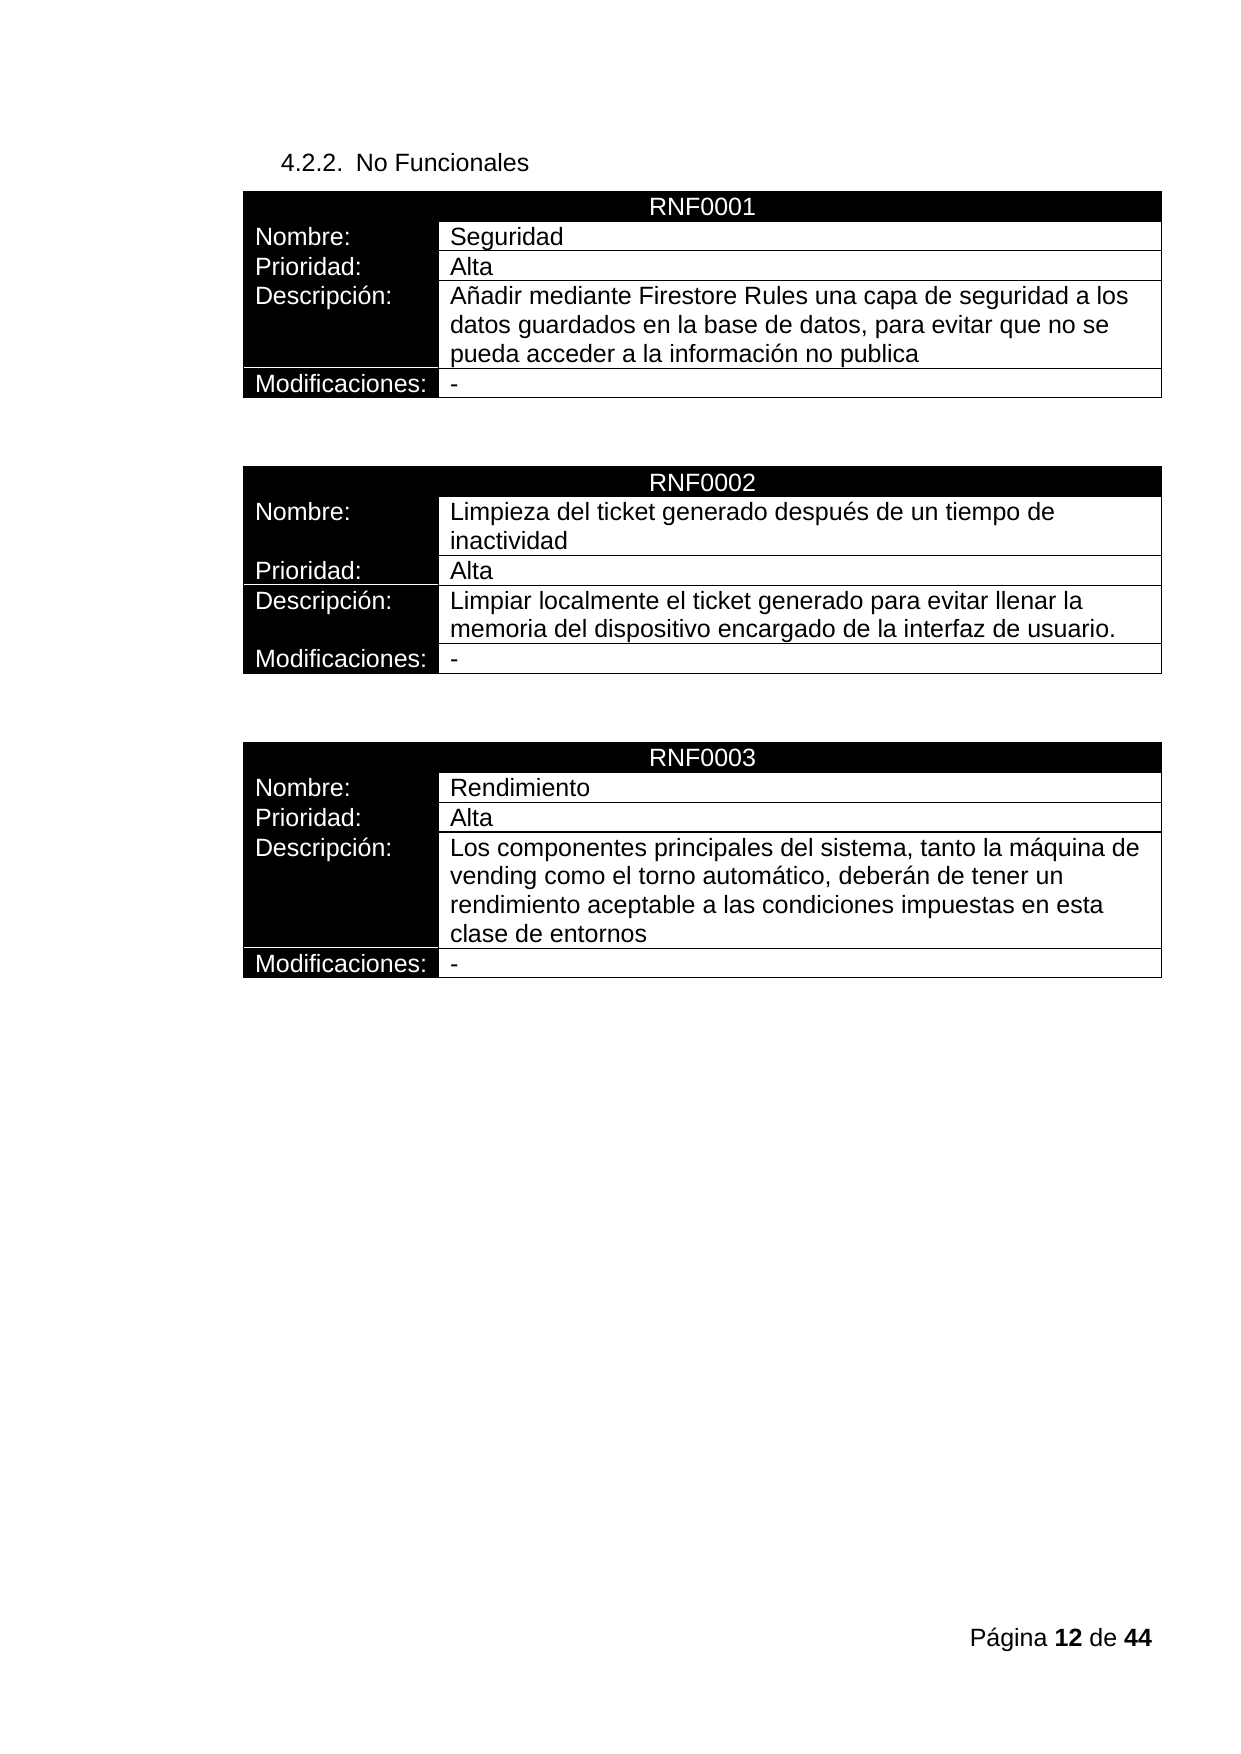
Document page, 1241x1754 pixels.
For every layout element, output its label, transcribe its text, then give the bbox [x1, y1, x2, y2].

table_cell Seguridad [439, 222, 1161, 250]
table_cell - [439, 369, 1161, 397]
table_header RNF0002 [244, 468, 1161, 496]
table_cell Nombre: [244, 497, 438, 555]
table_cell - [439, 644, 1161, 673]
table_cell Prioridad: [244, 251, 438, 280]
table_cell Alta [439, 251, 1161, 280]
table_cell Descripción: [244, 281, 438, 367]
table_cell Descripción: [244, 833, 438, 947]
table_cell Alta [439, 803, 1161, 831]
table_cell Modificaciones: [244, 369, 438, 397]
table_cell - [439, 949, 1161, 977]
table_cell Alta [439, 556, 1161, 584]
table_cell Limpiar localmente el ticket generado para evitar llenar la memoria del dispositivo encargado de la interfaz de usuario. [439, 586, 1161, 643]
table_cell Añadir mediante Firestore Rules una capa de seguridad a los datos guardados en la base de datos, para evitar que no se pueda acceder a la información no publica [439, 281, 1161, 367]
table_cell Modificaciones: [244, 644, 438, 673]
table_cell Descripción: [244, 586, 438, 643]
table_header RNF0001 [244, 192, 1161, 221]
table_cell Prioridad: [244, 556, 438, 584]
table_cell Modificaciones: [244, 949, 438, 977]
table_cell Los componentes principales del sistema, tanto la máquina de vending como el torno automático, deberán de tener un rendimiento aceptable a las condiciones impuestas en esta clase de entornos [439, 833, 1161, 947]
table_cell Nombre: [244, 773, 438, 802]
table_header RNF0003 [244, 743, 1161, 772]
subtitle No Funcionales [281, 148, 1152, 176]
table_cell Rendimiento [439, 773, 1161, 802]
table_cell Nombre: [244, 222, 438, 250]
table_cell Prioridad: [244, 803, 438, 831]
table_cell Limpieza del ticket generado después de un tiempo de inactividad [439, 497, 1161, 555]
